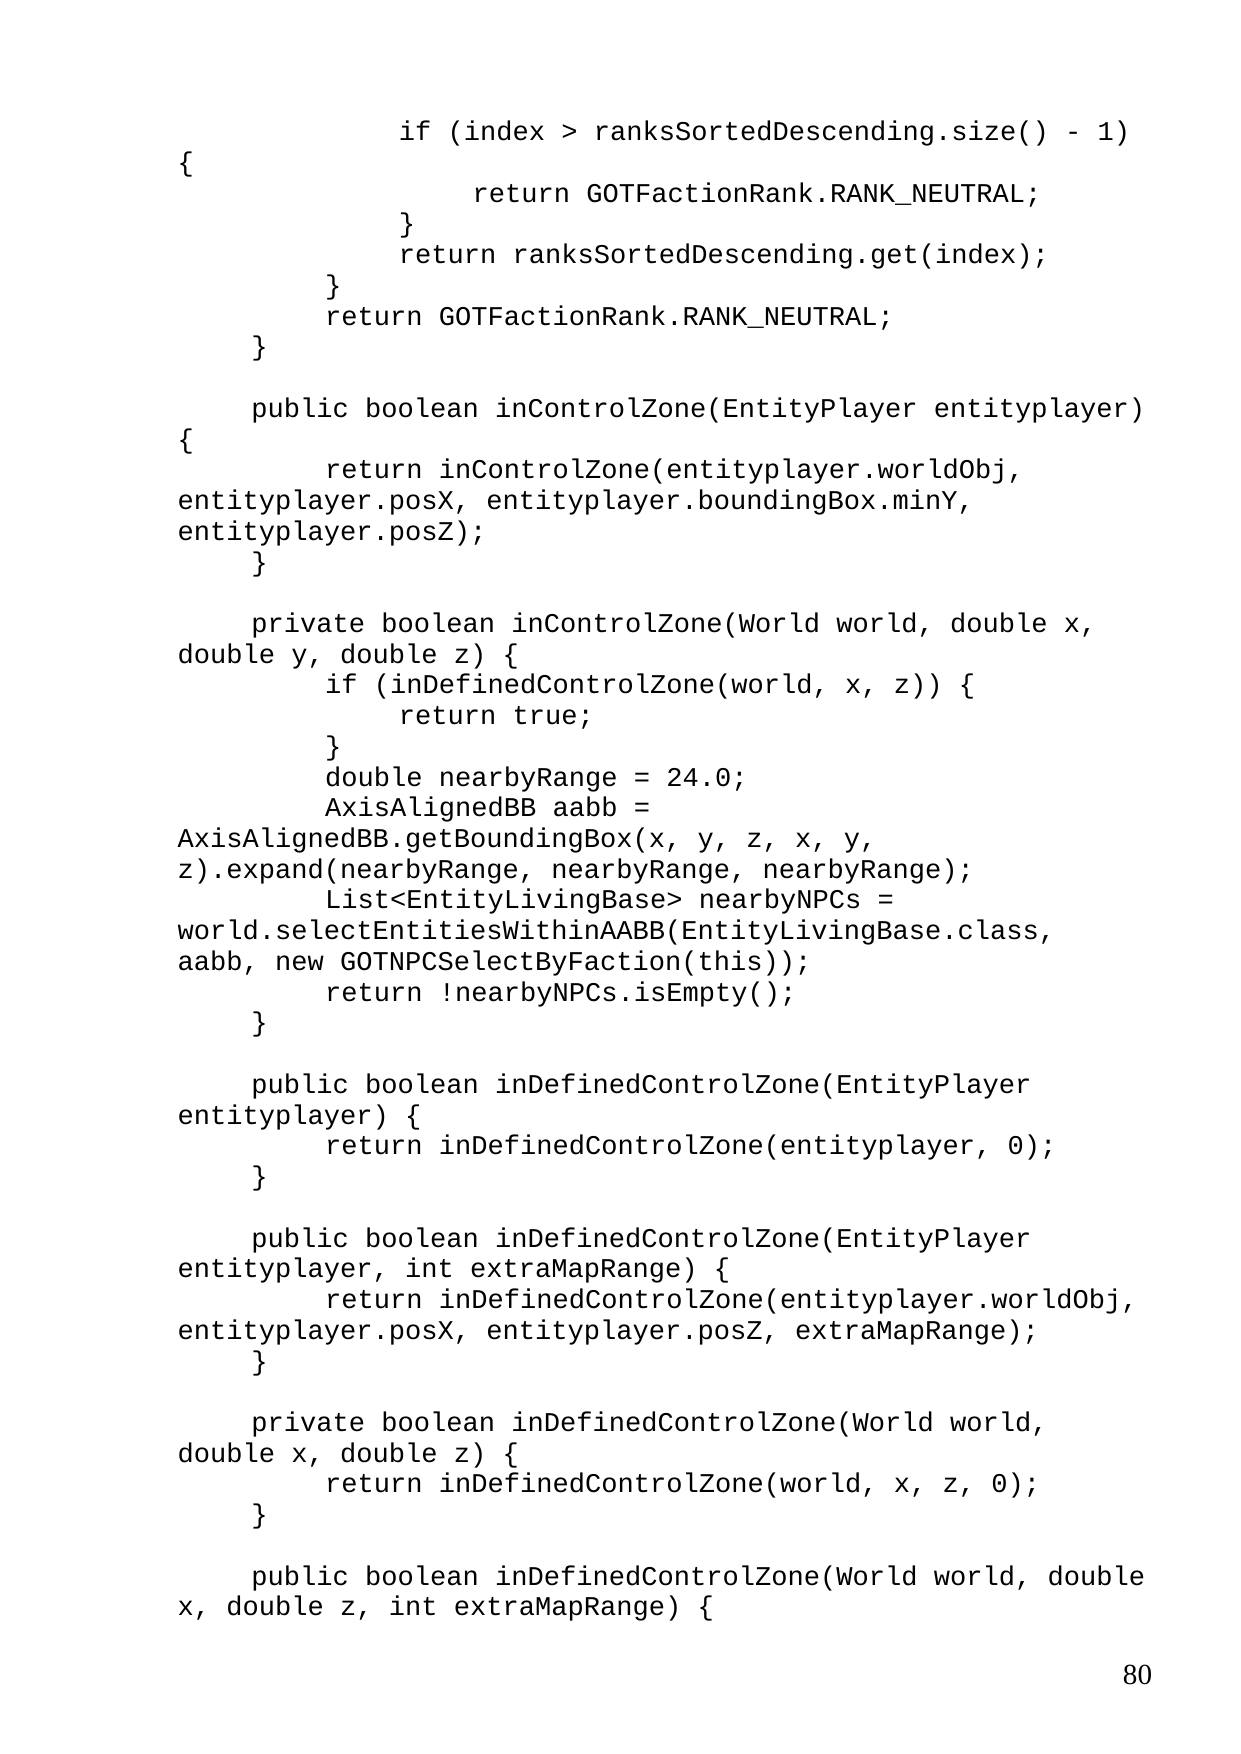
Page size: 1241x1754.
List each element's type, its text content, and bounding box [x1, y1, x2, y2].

text public boolean inDefinedControlZone(EntityPlayer entityplayer) { [177, 1071, 1152, 1132]
text return inDefinedControlZone(entityplayer.worldObj, entityplayer.posX, entityplayer.posZ, extraMapRange); [177, 1286, 1152, 1347]
text return ranksSortedDescending.get(index); [177, 241, 1152, 272]
text public boolean inDefinedControlZone(EntityPlayer entityplayer, int extraMapRange) { [177, 1224, 1152, 1286]
text } [177, 733, 1152, 763]
text } [177, 1501, 1152, 1532]
text public boolean inControlZone(EntityPlayer entityplayer) { [177, 395, 1152, 456]
text } [177, 548, 1152, 579]
text } [177, 333, 1152, 364]
text private boolean inControlZone(World world, double x, double y, double z) { [177, 610, 1152, 671]
text } [177, 1347, 1152, 1378]
text return GOTFactionRank.RANK_NEUTRAL; [177, 302, 1152, 333]
text return inDefinedControlZone(world, x, z, 0); [177, 1470, 1152, 1501]
text if (index > ranksSortedDescending.size() - 1) { [177, 118, 1152, 179]
text } [177, 210, 1152, 241]
text return !nearbyNPCs.isEmpty(); [177, 978, 1152, 1009]
text } [177, 1163, 1152, 1194]
text double nearbyRange = 24.0; [177, 763, 1152, 794]
text return GOTFactionRank.RANK_NEUTRAL; [177, 179, 1152, 210]
text private boolean inDefinedControlZone(World world, double x, double z) { [177, 1409, 1152, 1470]
text } [177, 272, 1152, 302]
text return inDefinedControlZone(entityplayer, 0); [177, 1132, 1152, 1163]
text return inControlZone(entityplayer.worldObj, entityplayer.posX, entityplayer.boundingBox.minY, entityplayer.posZ); [177, 456, 1152, 548]
text if (inDefinedControlZone(world, x, z)) { [177, 671, 1152, 702]
text public boolean inDefinedControlZone(World world, double x, double z, int extraMapRange) { [177, 1562, 1152, 1624]
text } [177, 1009, 1152, 1040]
text return true; [177, 702, 1152, 733]
text AxisAlignedBB aabb = AxisAlignedBB.getBoundingBox(x, y, z, x, y, z).expand(nearbyRange, nearbyRange, nearbyRange); [177, 794, 1152, 886]
text List<EntityLivingBase> nearbyNPCs = world.selectEntitiesWithinAABB(EntityLivingBase.class, aabb, new GOTNPCSelectByFaction(this)); [177, 886, 1152, 978]
